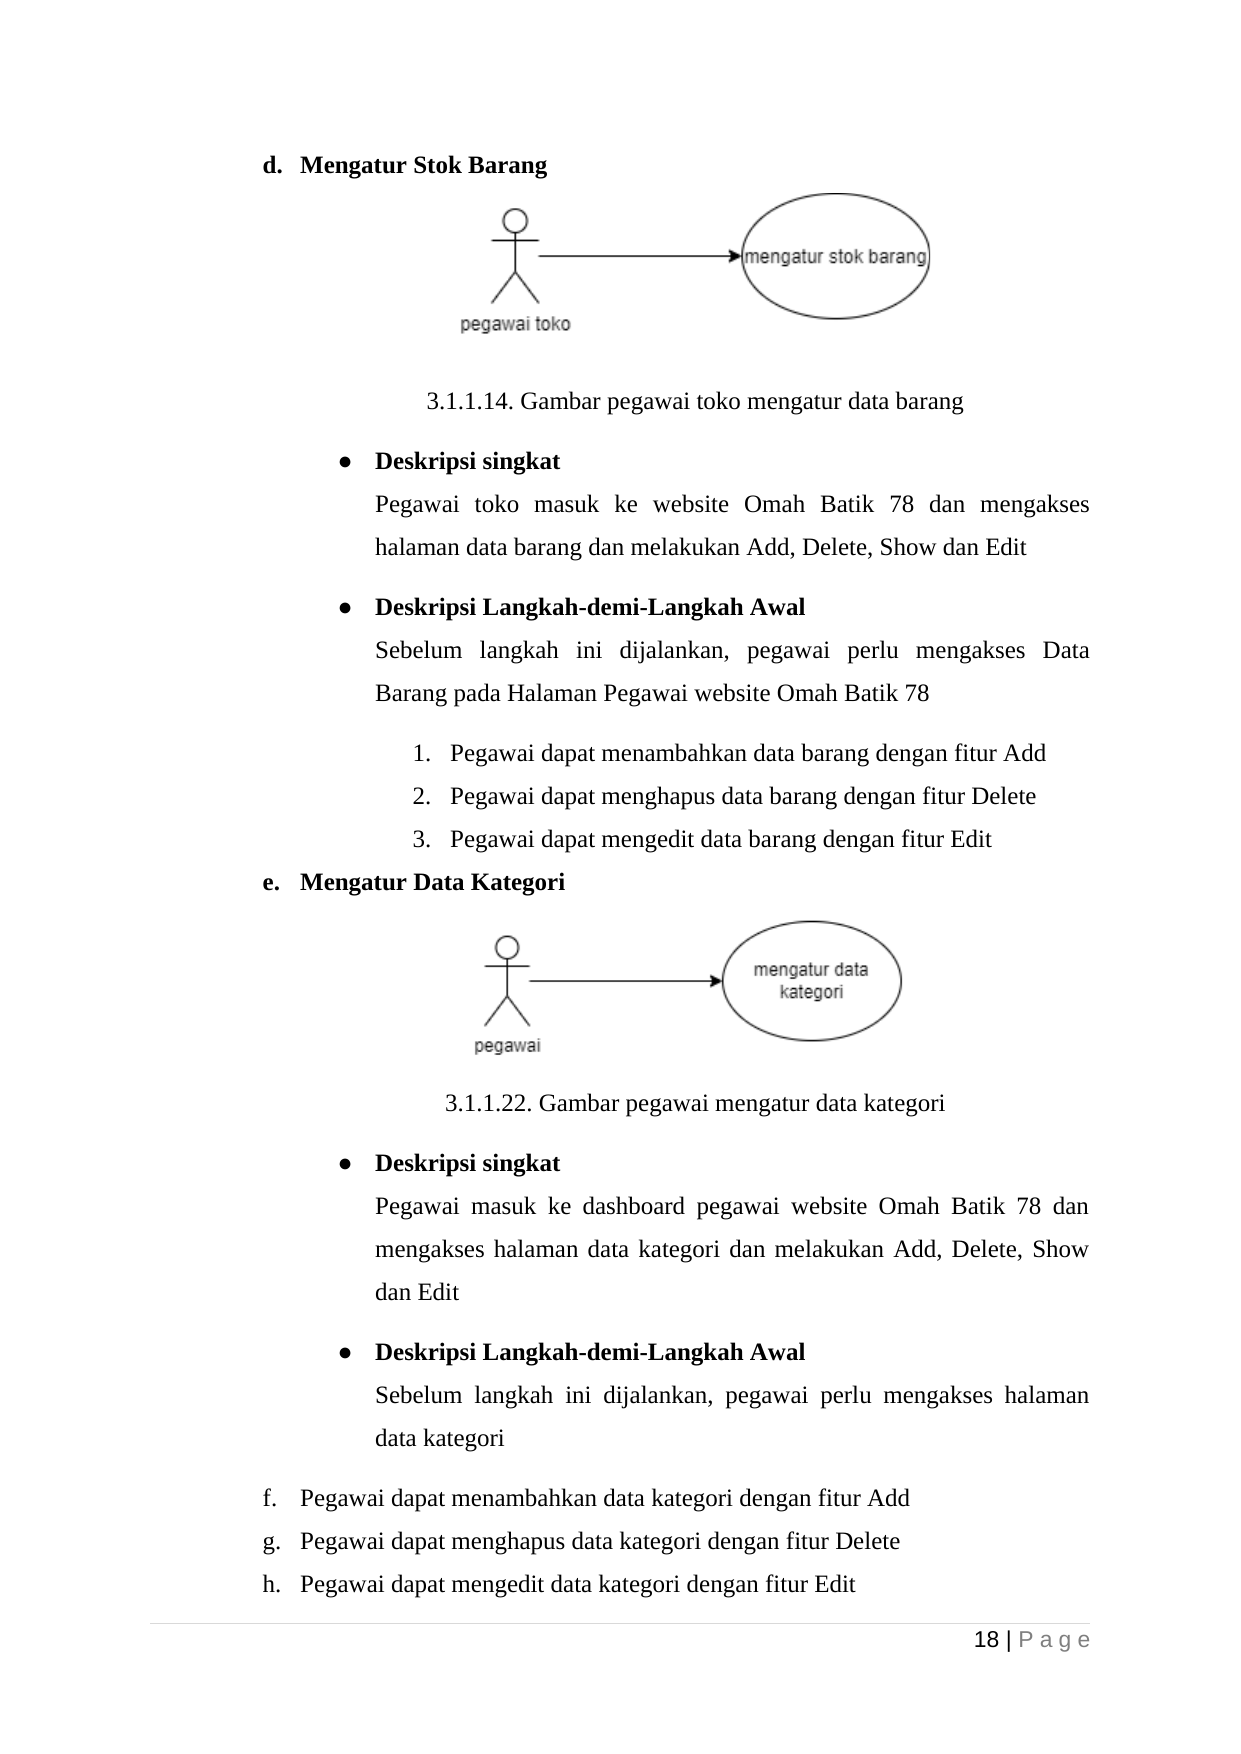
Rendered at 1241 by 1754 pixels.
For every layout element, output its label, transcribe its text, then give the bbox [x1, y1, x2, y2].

list Deskripsi Langkah-demi-Langkah Awal [337, 1337, 1090, 1366]
list Pegawai dapat mengedit data barang dengan fitur Edit [412, 824, 1090, 853]
list Pegawai dapat mengedit data kategori dengan fitur Edit [262, 1569, 1090, 1598]
text 3.1.1.22. Gambar pegawai mengatur data kategori [300, 1088, 1090, 1117]
list Mengatur Stok Barang [262, 150, 1090, 179]
text Sebelum langkah ini dijalankan, pegawai perlu mengakses Data Barang pada Halaman Pegawai website Omah Batik 78 [375, 635, 1090, 707]
list Mengatur Data Kategori [262, 867, 1090, 896]
text Sebelum langkah ini dijalankan, pegawai perlu mengakses halaman data kategori [375, 1380, 1090, 1452]
text Pegawai masuk ke dashboard pegawai website Omah Batik 78 dan mengakses halaman data kategori dan melakukan Add, Delete, Show dan Edit [375, 1191, 1090, 1306]
text Pegawai toko masuk ke website Omah Batik 78 dan mengakses halaman data barang dan melakukan Add, Delete, Show dan Edit [375, 489, 1090, 561]
picture [474, 910, 917, 1058]
list Deskripsi singkat [337, 1148, 1090, 1177]
list Pegawai dapat menghapus data barang dengan fitur Delete [412, 781, 1090, 810]
list Pegawai dapat menambahkan data kategori dengan fitur Add [262, 1483, 1090, 1512]
list Deskripsi singkat [337, 446, 1090, 475]
text 3.1.1.14. Gambar pegawai toko mengatur data barang [300, 386, 1090, 415]
list Deskripsi Langkah-demi-Langkah Awal [337, 592, 1090, 621]
list Pegawai dapat menghapus data kategori dengan fitur Delete [262, 1526, 1090, 1555]
picture [460, 193, 931, 356]
list Pegawai dapat menambahkan data barang dengan fitur Add [412, 738, 1090, 767]
